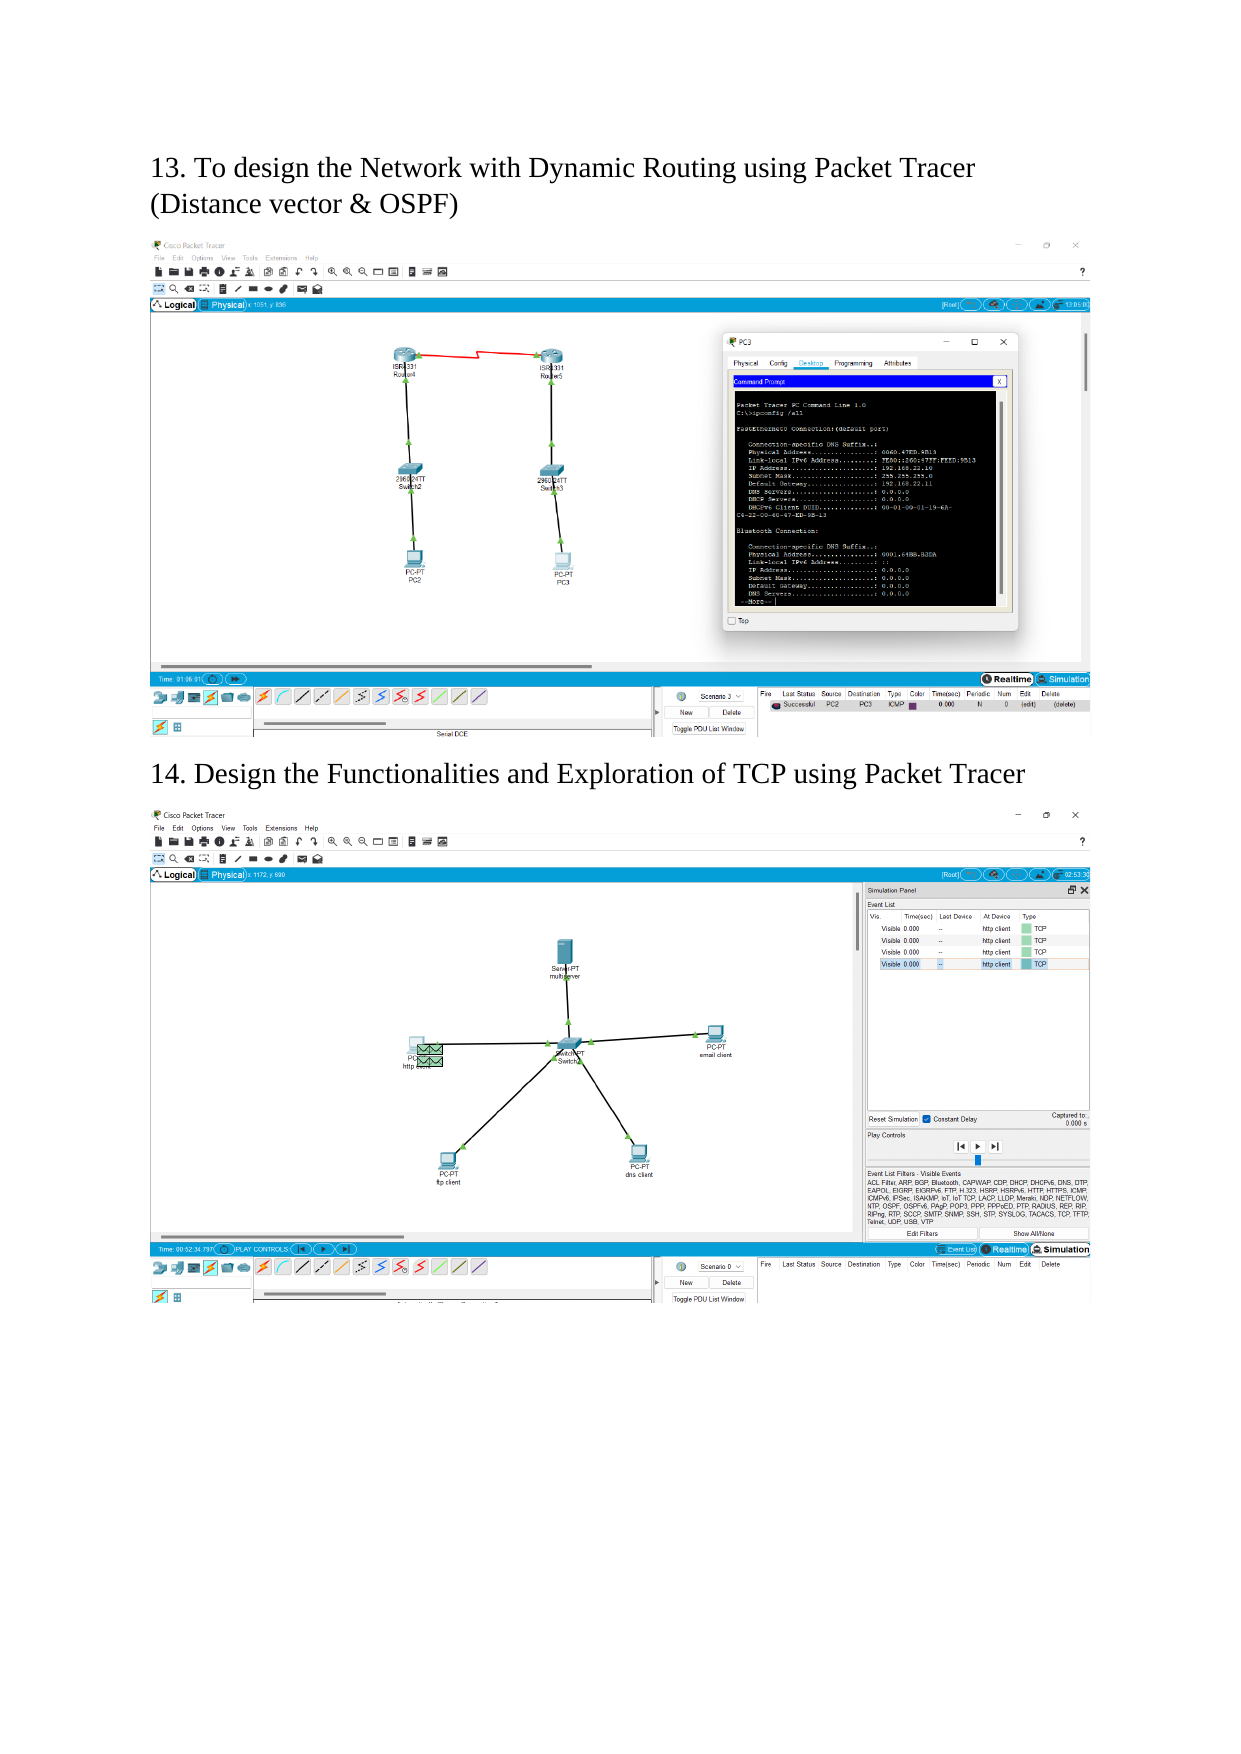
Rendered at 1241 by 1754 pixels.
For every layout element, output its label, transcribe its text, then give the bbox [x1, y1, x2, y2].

text 13. To design the Network with Dynamic Routing using Packet Tracer (Distance vector & OSPF) [150, 150, 1090, 220]
picture [150, 238, 1091, 737]
picture [990, 301, 997, 308]
picture [982, 1245, 990, 1253]
text 14. Design the Functionalities and Exploration of TCP using Packet Tracer [150, 756, 1090, 789]
picture [990, 871, 997, 878]
picture [150, 808, 1091, 1303]
